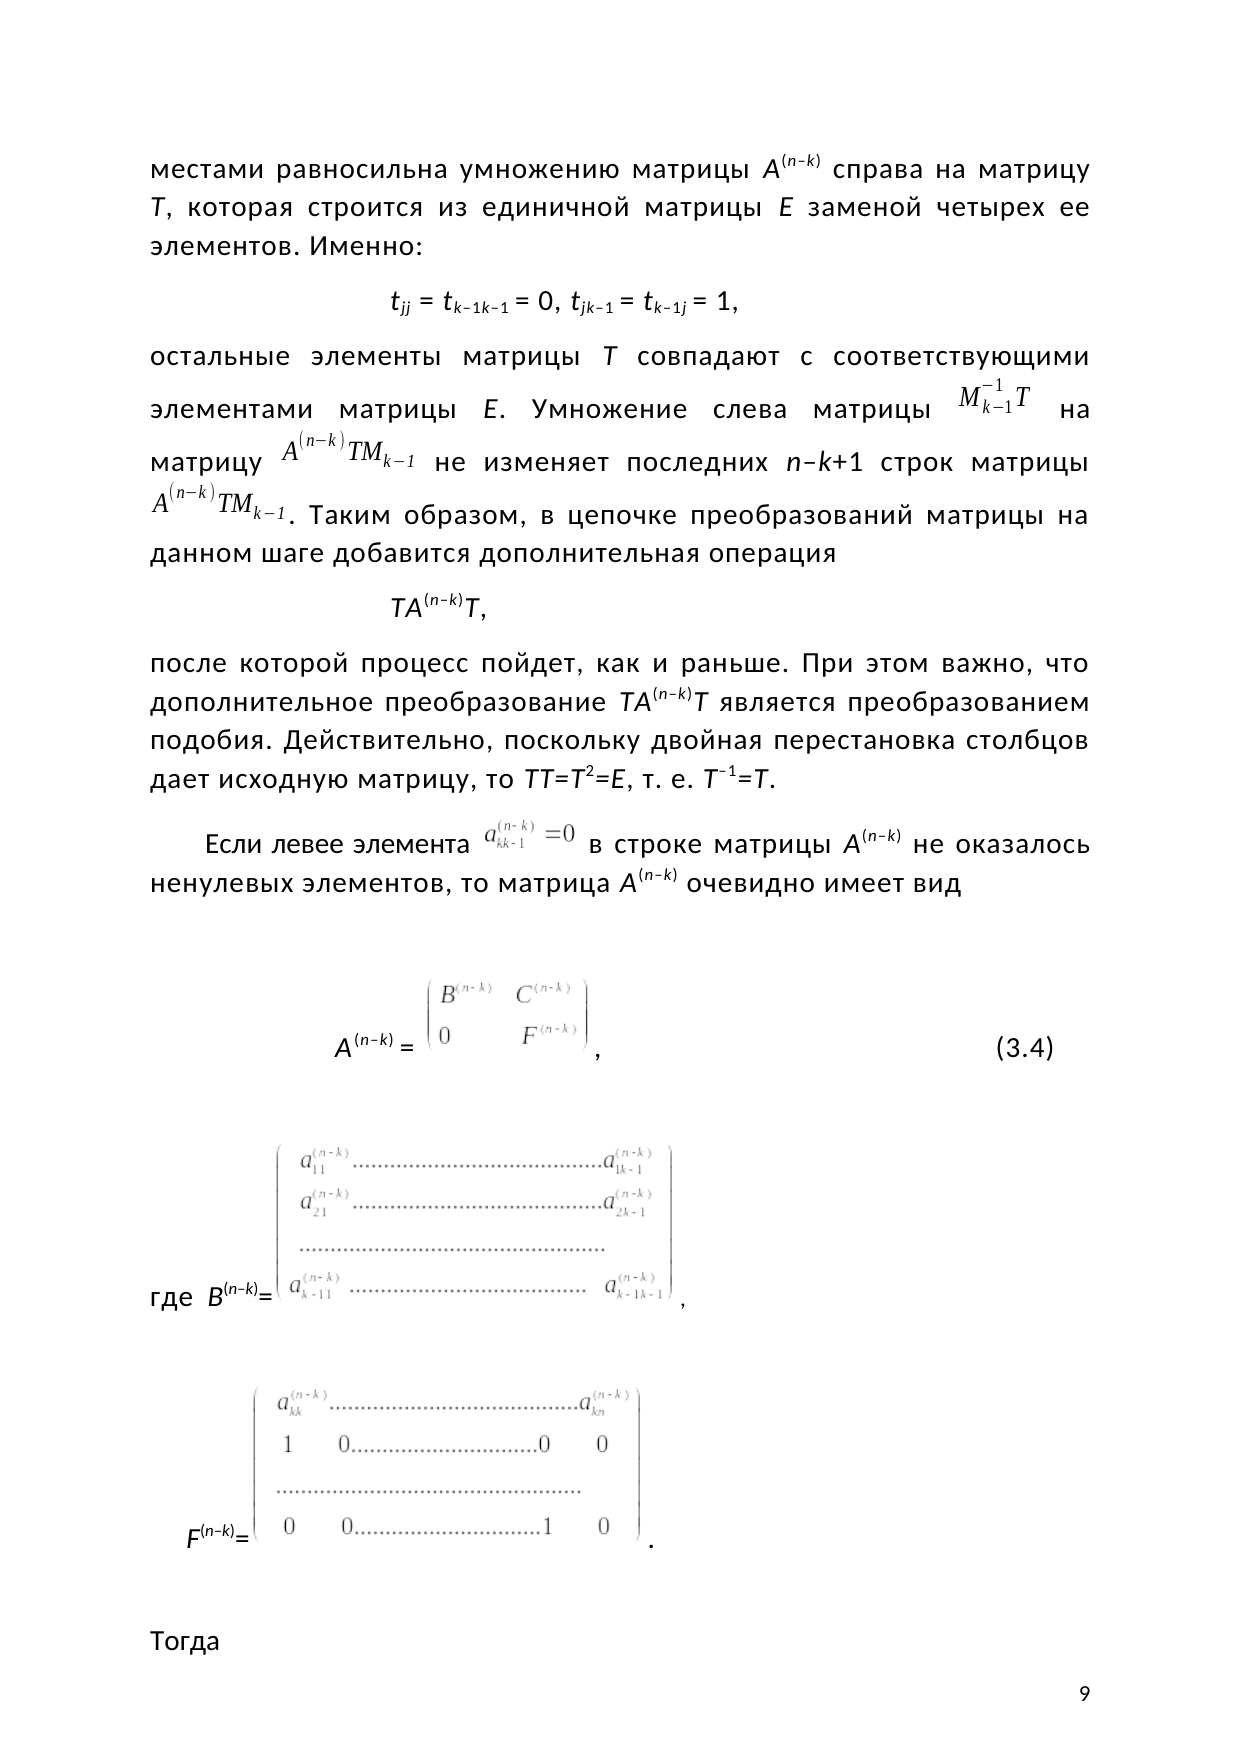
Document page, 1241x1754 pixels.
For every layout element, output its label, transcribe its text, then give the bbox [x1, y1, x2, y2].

text А(n–k) = , (3.4) [150, 974, 1090, 1064]
text TА(n–k)T, [150, 589, 1090, 625]
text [150, 150, 1090, 262]
text Тогда [150, 1622, 1090, 1658]
text tjj = tk–1k–1 = 0, tjk–1 = tk–1j = 1, [150, 282, 1090, 318]
text остальные элементы матрицы T совпадают с соответствующими элементами матрицы Е. Умножение слева матрицы на матрицу не изменяет последних n–k+1 строк матрицы . Таким образом, в цепочке преобразований матрицы на данном шаге добавится дополнительная операция [150, 337, 1090, 570]
text F(n–k)=. [150, 1380, 1090, 1555]
text после которой процесс пойдет, как и раньше. При этом важно, что дополнительное преобразование TА(n–k)T является преобразованием подобия. Действительно, поскольку двойная перестановка столбцов дает исходную матрицу, то TT=T2=E, т. е. T–1=T. [150, 644, 1090, 795]
text Если левее элемента в строке матрицы А(n–k) не оказалось ненулевых элементов, то матрица А(n–k) очевидно имеет вид [150, 815, 1090, 899]
text где B(n–k)=, [150, 1139, 1090, 1314]
